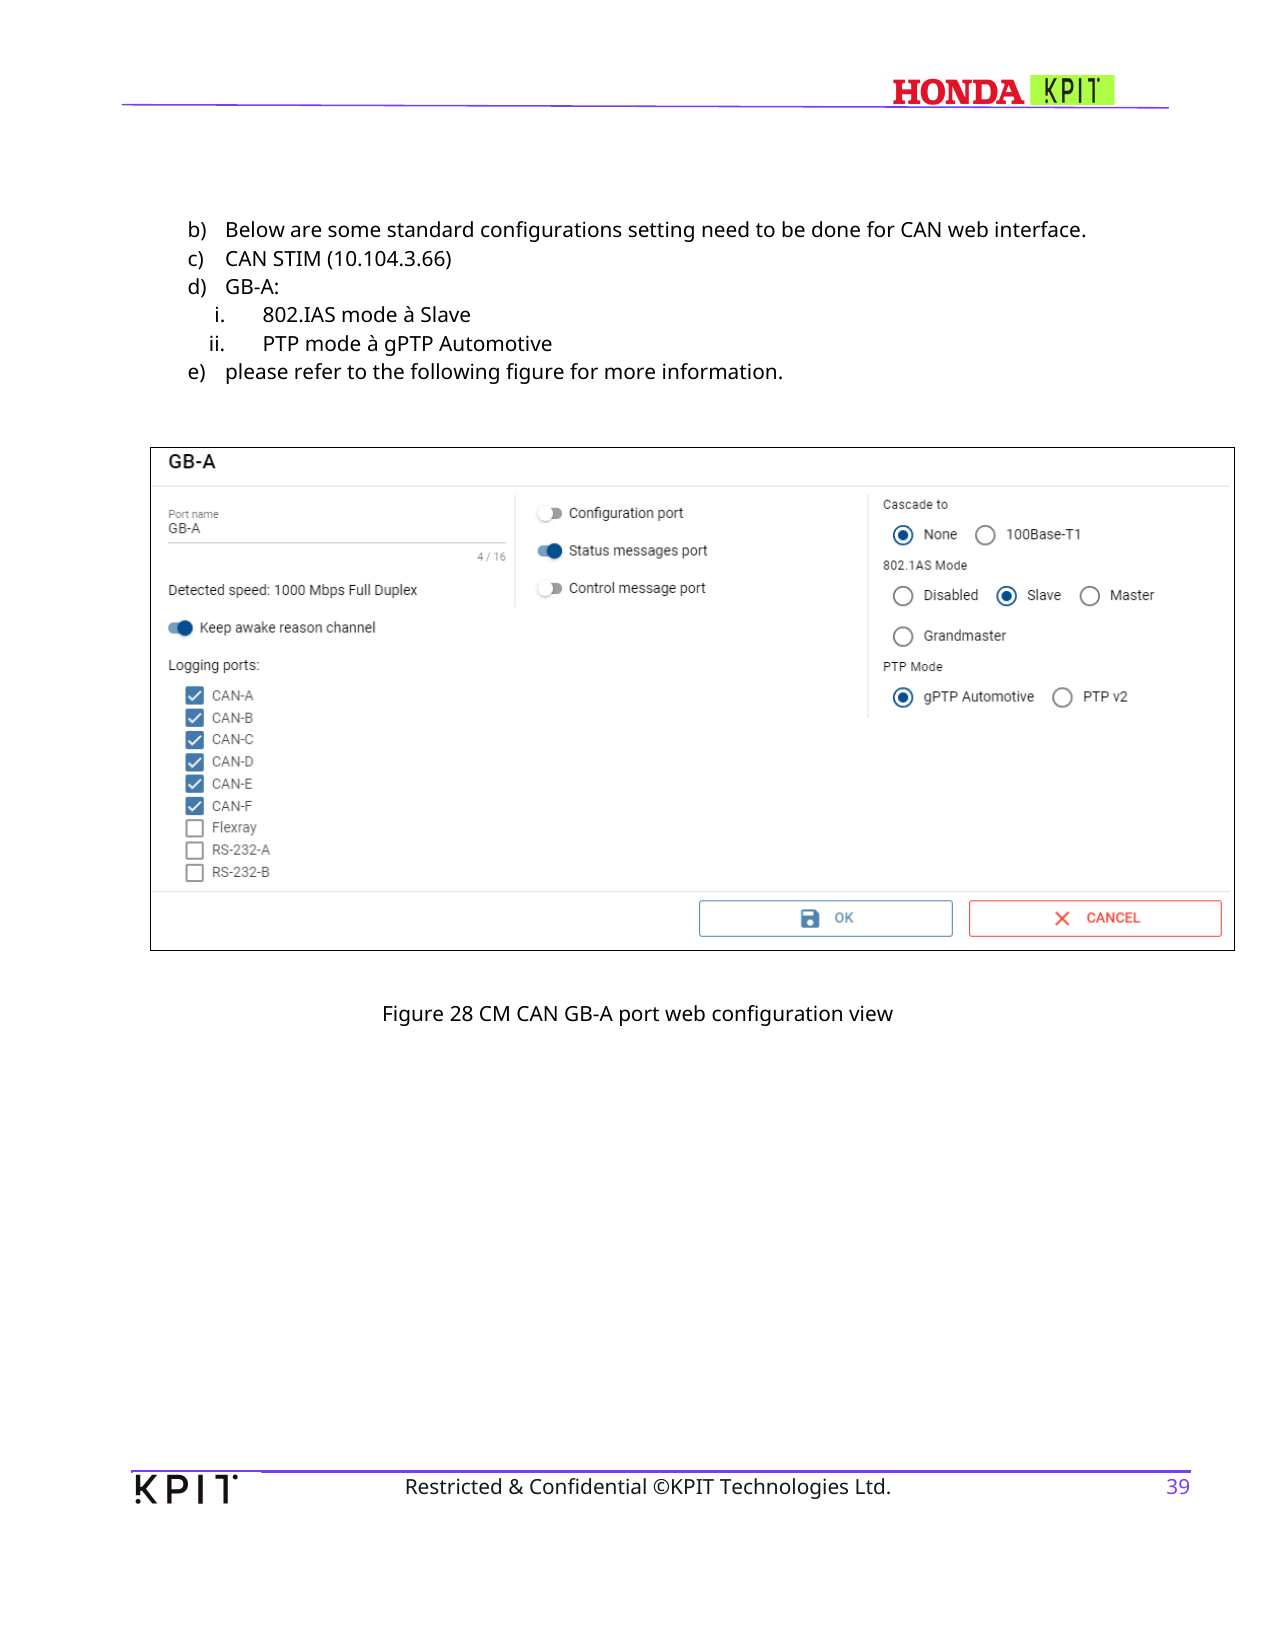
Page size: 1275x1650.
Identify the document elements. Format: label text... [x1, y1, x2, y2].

list please refer to the following figure for more information. [187, 357, 1125, 386]
picture [893, 75, 1115, 105]
list GB-A: [187, 272, 1125, 301]
list Below are some standard configurations setting need to be done for CAN web interface. [187, 215, 1125, 244]
list CAN STIM (10.104.3.66) [187, 244, 1125, 272]
picture [132, 1472, 262, 1509]
picture [151, 448, 1234, 950]
list PTP mode à gPTP Automotive [225, 329, 1125, 357]
list 802.IAS mode à Slave [225, 301, 1125, 329]
text Figure 28 CM CAN GB-A port web configuration view [150, 999, 1125, 1028]
